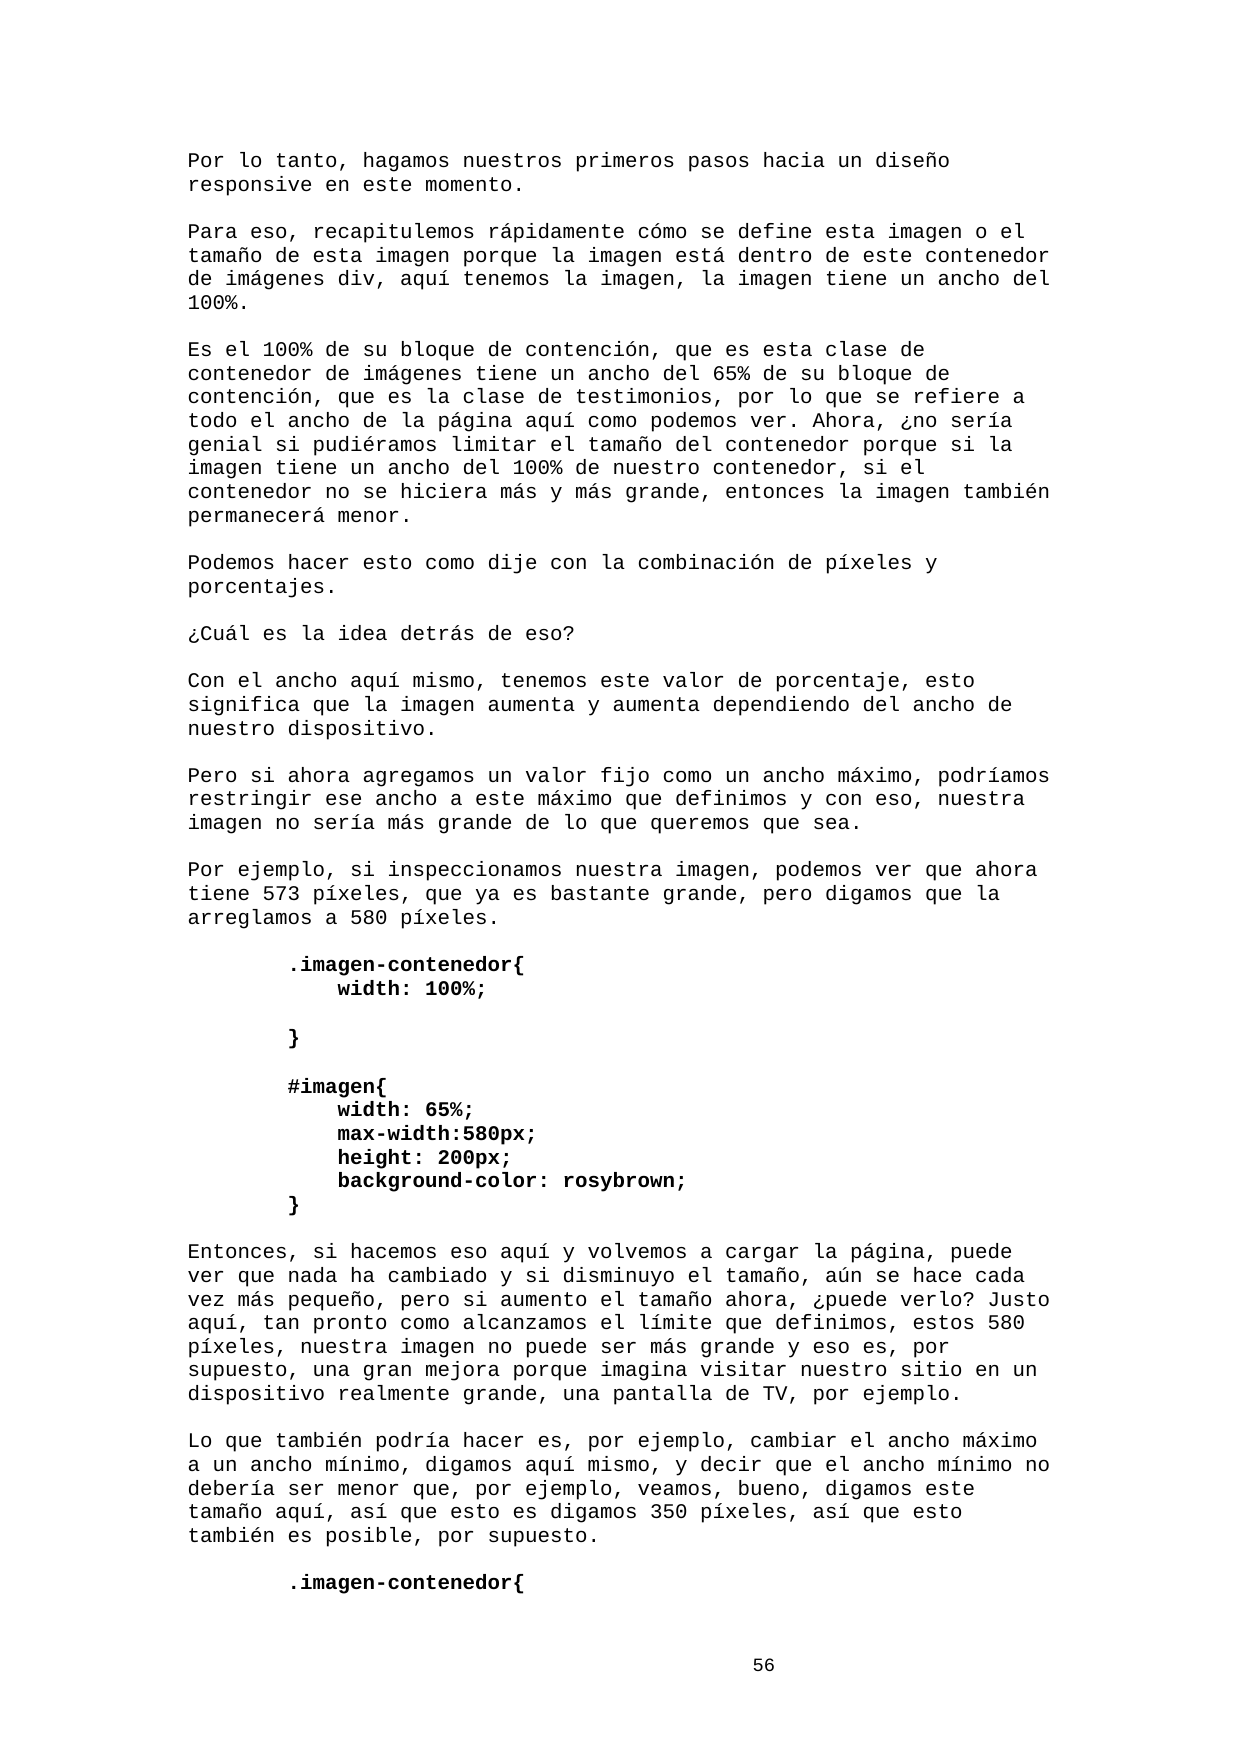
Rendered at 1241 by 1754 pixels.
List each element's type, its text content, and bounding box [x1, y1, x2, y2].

list .imagen-contenedor{ [187, 954, 1053, 978]
list } [187, 1194, 1053, 1218]
list #imagen{ [187, 1076, 1053, 1099]
list ¿Cuál es la idea detrás de eso? [187, 623, 1053, 647]
list Para eso, recapitulemos rápidamente cómo se define esta imagen o el tamaño de esta imagen porque la imagen está dentro de este contenedor de imágenes div, aquí tenemos la imagen, la imagen tiene un ancho del 100%. [187, 221, 1053, 316]
list Entonces, si hacemos eso aquí y volvemos a cargar la página, puede ver que nada ha cambiado y si disminuyo el tamaño, aún se hace cada vez más pequeño, pero si aumento el tamaño ahora, ¿puede verlo? Justo aquí, tan pronto como alcanzamos el límite que definimos, estos 580 píxeles, nuestra imagen no puede ser más grande y eso es, por supuesto, una gran mejora porque imagina visitar nuestro sitio en un dispositivo realmente grande, una pantalla de TV, por ejemplo. [187, 1241, 1053, 1407]
list Podemos hacer esto como dije con la combinación de píxeles y porcentajes. [187, 552, 1053, 599]
list width: 100%; [187, 978, 1053, 1001]
list width: 65%; [187, 1099, 1053, 1123]
list max-width:580px; [187, 1123, 1053, 1147]
list Por ejemplo, si inspeccionamos nuestra imagen, podemos ver que ahora tiene 573 píxeles, que ya es bastante grande, pero digamos que la arreglamos a 580 píxeles. [187, 859, 1053, 930]
list .imagen-contenedor{ [187, 1572, 1053, 1596]
list Pero si ahora agregamos un valor fijo como un ancho máximo, podríamos restringir ese ancho a este máximo que definimos y con eso, nuestra imagen no sería más grande de lo que queremos que sea. [187, 765, 1053, 836]
list Lo que también podría hacer es, por ejemplo, cambiar el ancho máximo a un ancho mínimo, digamos aquí mismo, y decir que el ancho mínimo no debería ser menor que, por ejemplo, veamos, bueno, digamos este tamaño aquí, así que esto es digamos 350 píxeles, así que esto también es posible, por supuesto. [187, 1430, 1053, 1549]
list } [187, 1027, 1053, 1050]
list Por lo tanto, hagamos nuestros primeros pasos hacia un diseño responsive en este momento. [187, 150, 1053, 197]
list Con el ancho aquí mismo, tenemos este valor de porcentaje, esto significa que la imagen aumenta y aumenta dependiendo del ancho de nuestro dispositivo. [187, 670, 1053, 741]
list background-color: rosybrown; [187, 1170, 1053, 1194]
list height: 200px; [187, 1147, 1053, 1170]
list Es el 100% de su bloque de contención, que es esta clase de contenedor de imágenes tiene un ancho del 65% de su bloque de contención, que es la clase de testimonios, por lo que se refiere a todo el ancho de la página aquí como podemos ver. Ahora, ¿no sería genial si pudiéramos limitar el tamaño del contenedor porque si la imagen tiene un ancho del 100% de nuestro contenedor, si el contenedor no se hiciera más y más grande, entonces la imagen también permanecerá menor. [187, 339, 1053, 528]
